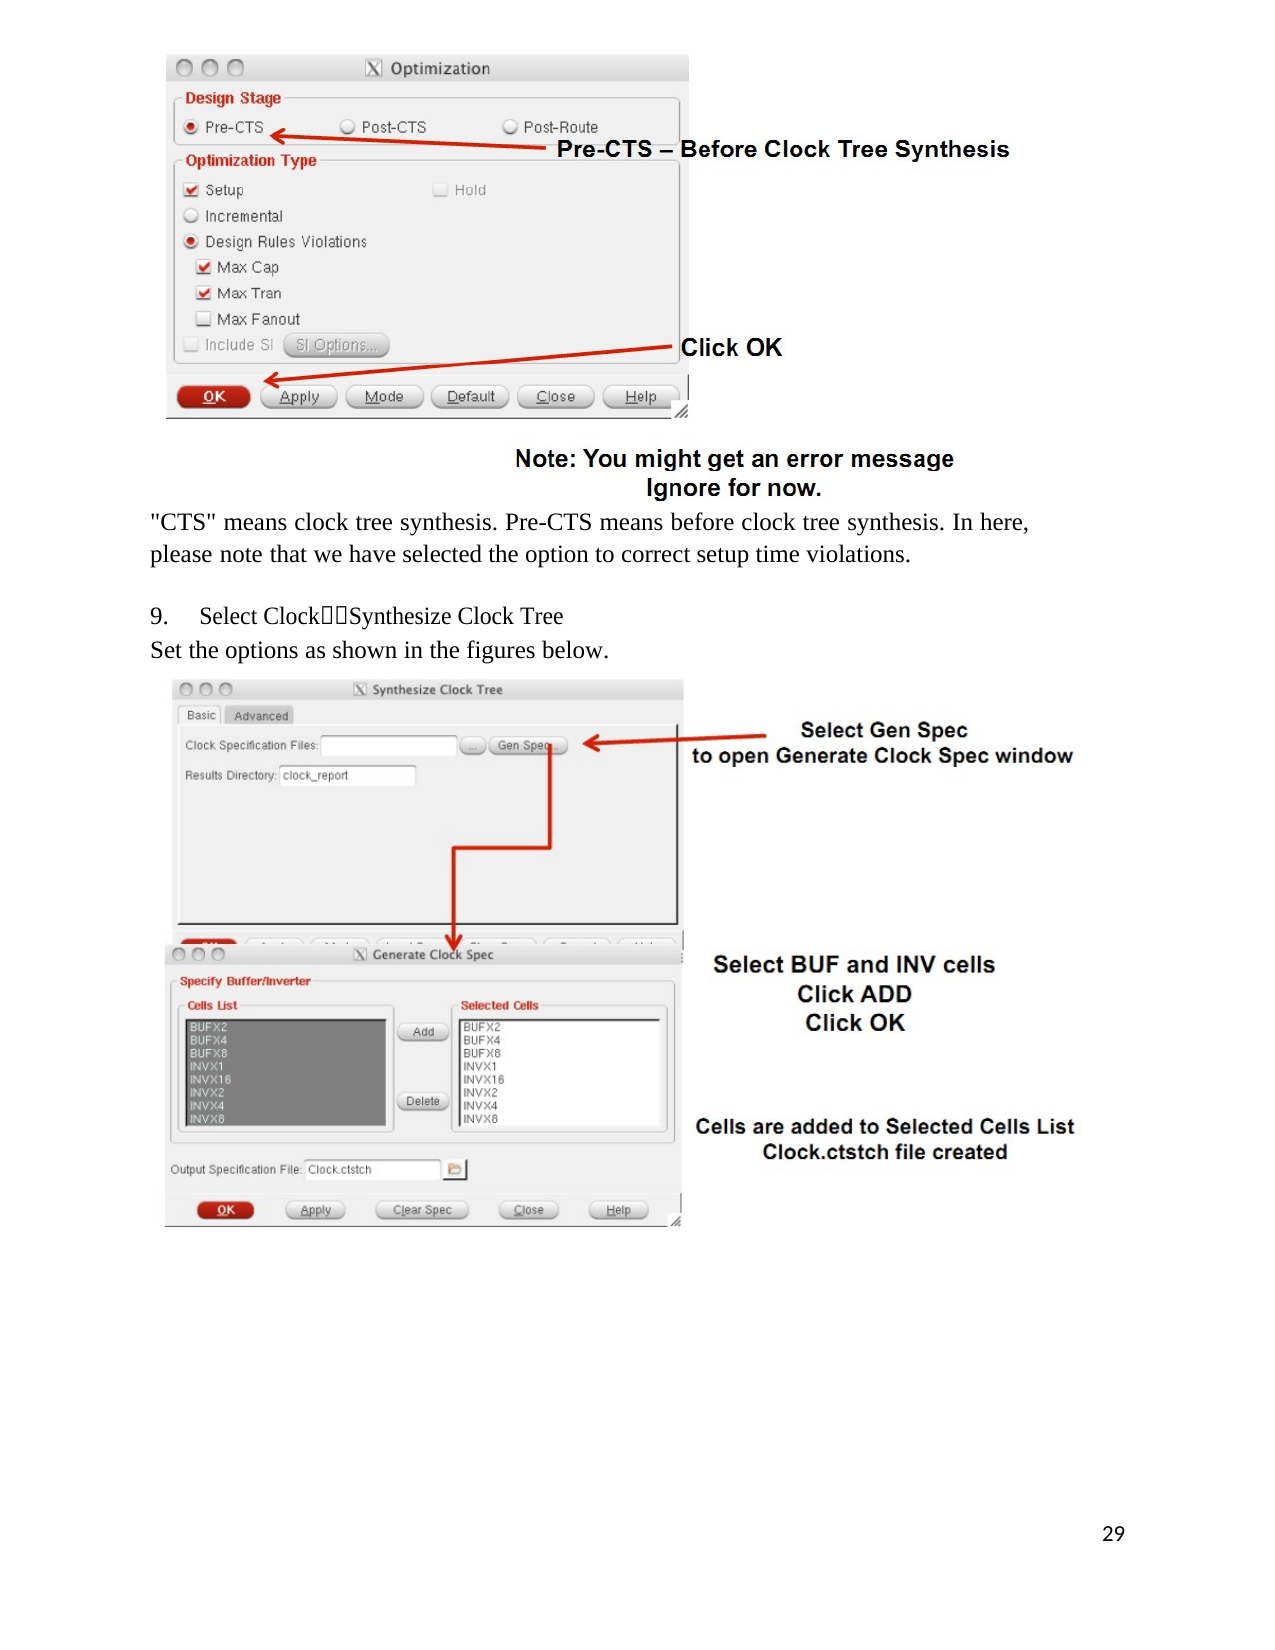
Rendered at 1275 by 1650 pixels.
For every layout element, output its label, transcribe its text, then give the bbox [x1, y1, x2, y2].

text "CTS" means clock tree synthesis. Pre-CTS means before clock tree synthesis. In here, please note that we have selected the option to correct setup time violations. [150, 507, 1056, 568]
picture [150, 678, 1104, 1227]
list Select ClockSynthesize Clock Tree [150, 597, 1125, 631]
text Set the options as shown in the figures below. [150, 636, 1125, 664]
picture [150, 46, 1011, 505]
